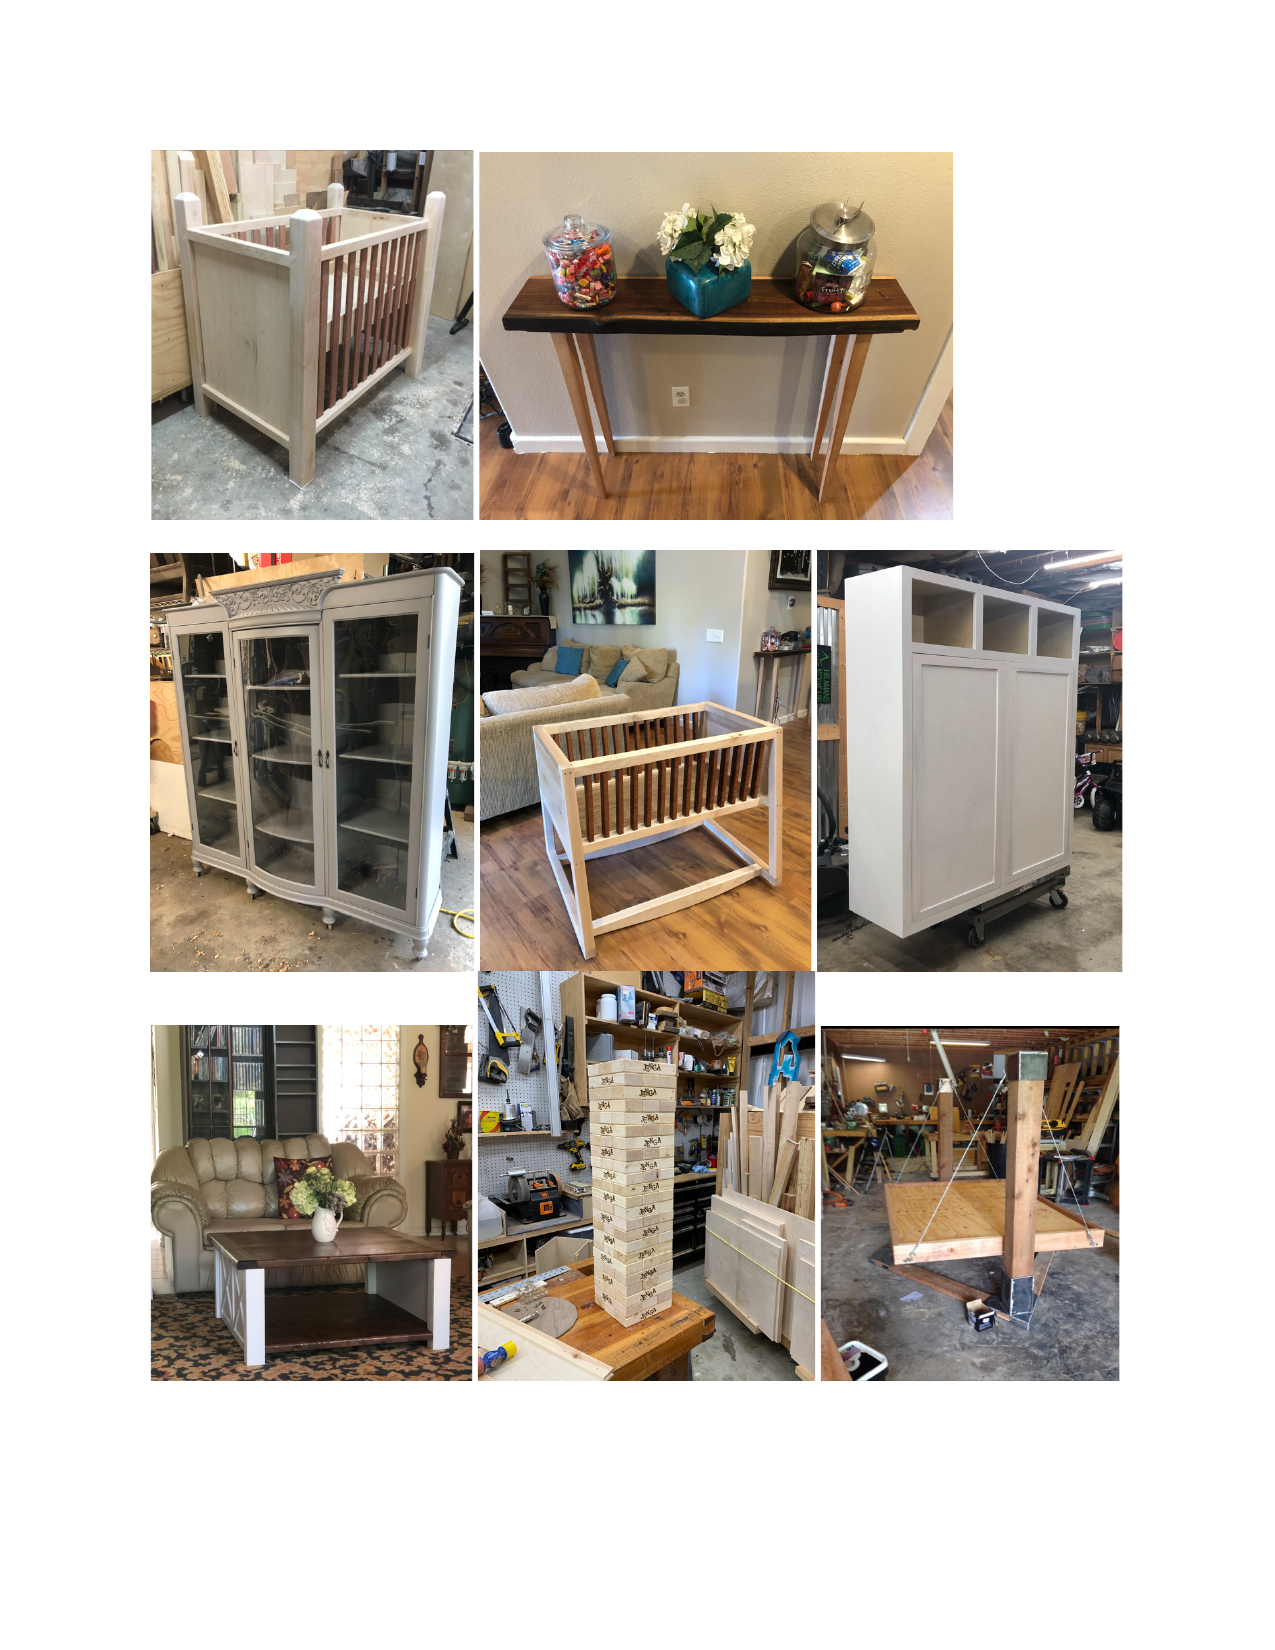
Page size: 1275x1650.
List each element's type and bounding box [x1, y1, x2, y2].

picture [150, 553, 475, 972]
picture [820, 1026, 1120, 1381]
picture [150, 150, 474, 520]
picture [479, 152, 954, 520]
picture [817, 550, 1123, 972]
picture [150, 1025, 473, 1381]
picture [477, 550, 816, 1381]
